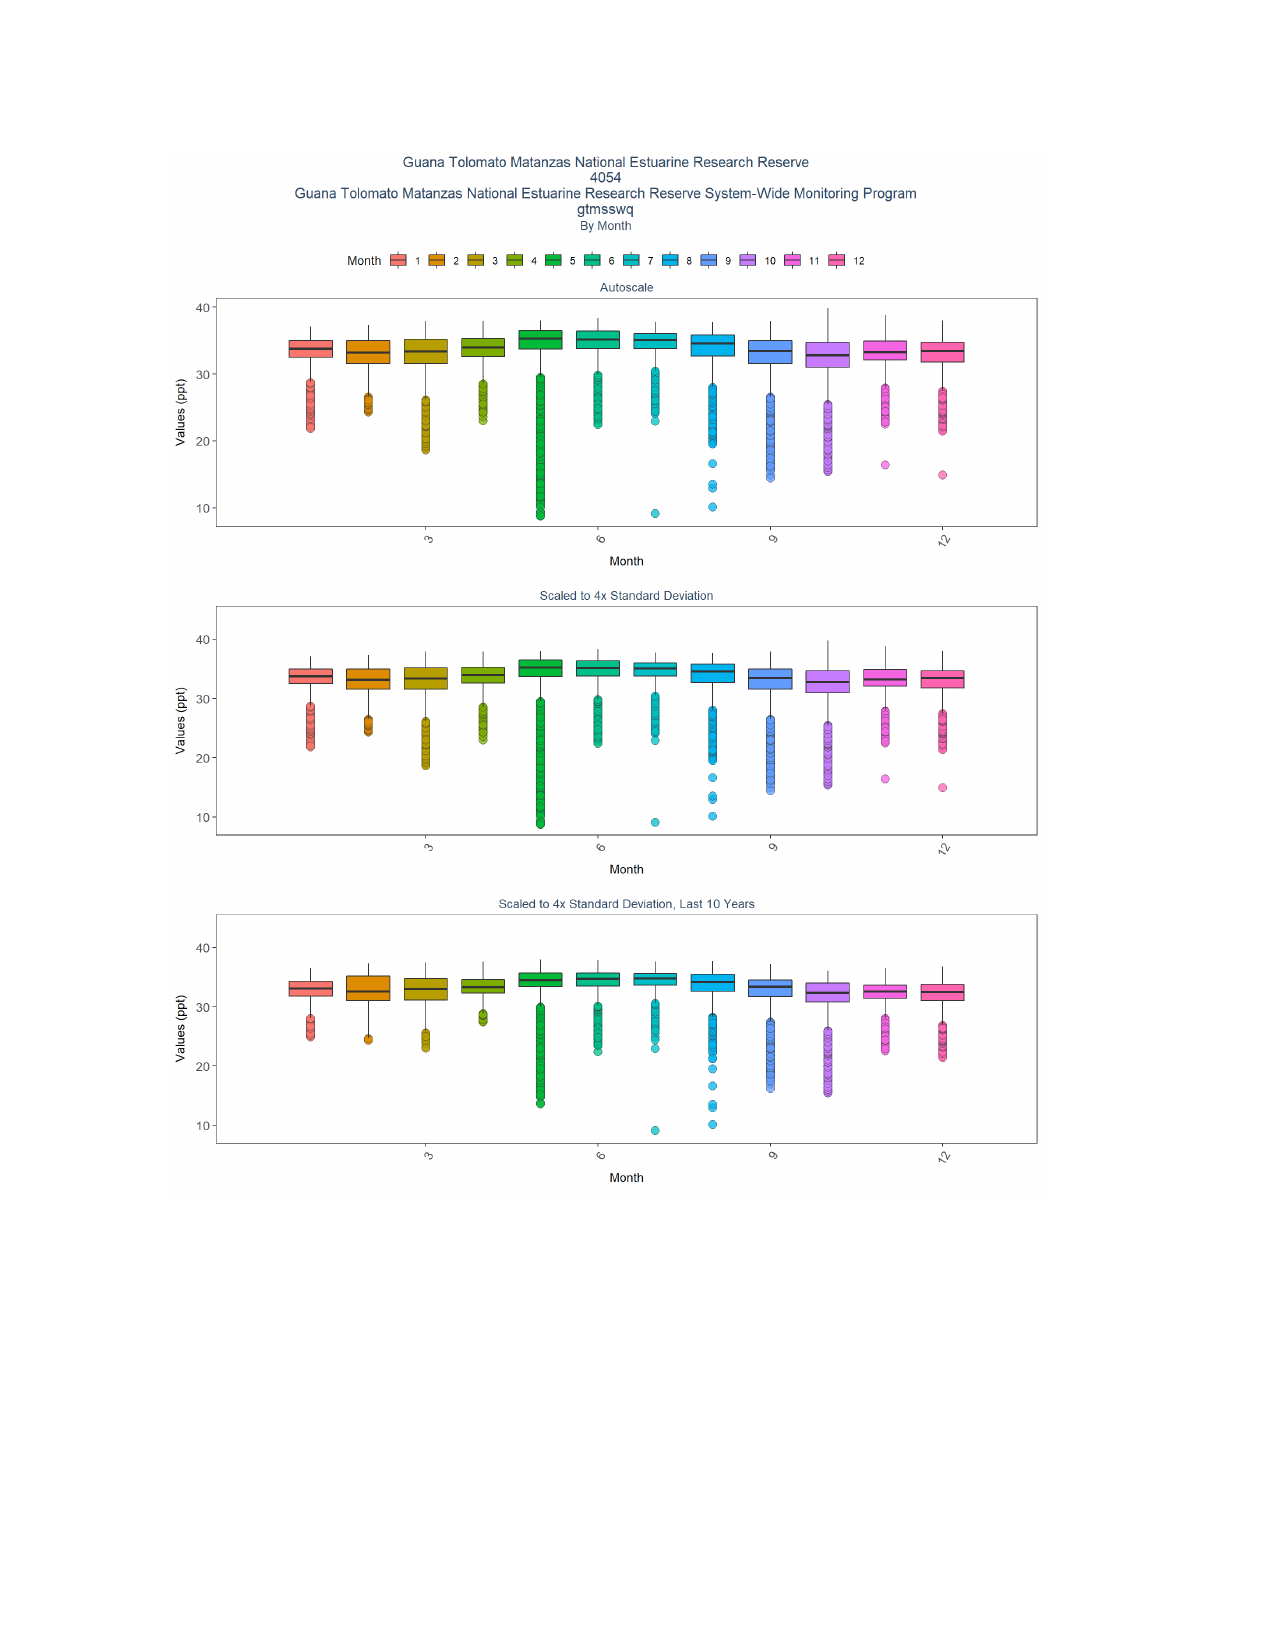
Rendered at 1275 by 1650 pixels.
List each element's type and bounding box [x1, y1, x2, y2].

picture [168, 150, 1044, 1200]
